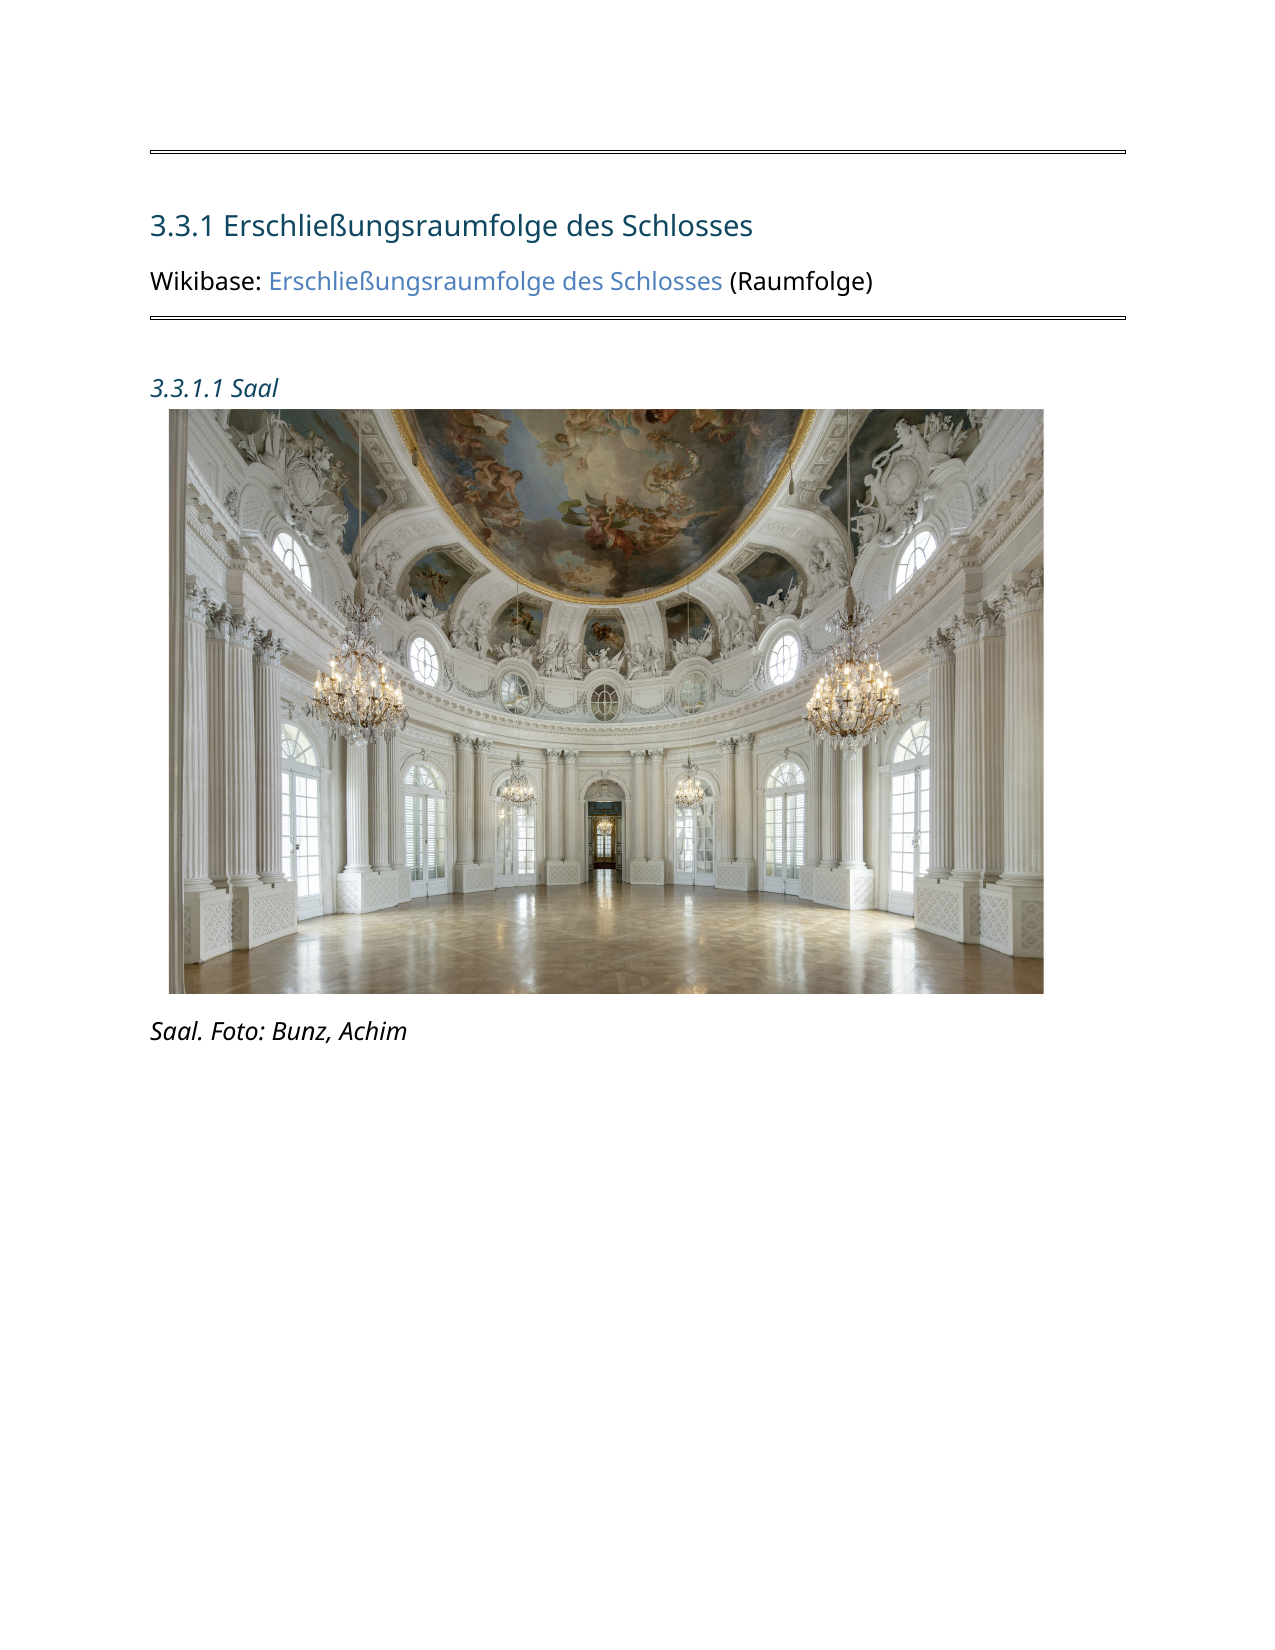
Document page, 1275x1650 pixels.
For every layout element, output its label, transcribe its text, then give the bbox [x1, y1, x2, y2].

subtitle 3.3.1 Erschließungsraumfolge des Schlosses [150, 205, 1125, 244]
text Saal. Foto: Bunz, Achim [150, 1014, 1125, 1048]
subtitle 3.3.1.1 Saal [150, 371, 1125, 405]
text Wikibase: Erschließungsraumfolge des Schlosses (Raumfolge) [150, 263, 1125, 297]
picture [168, 409, 1044, 994]
